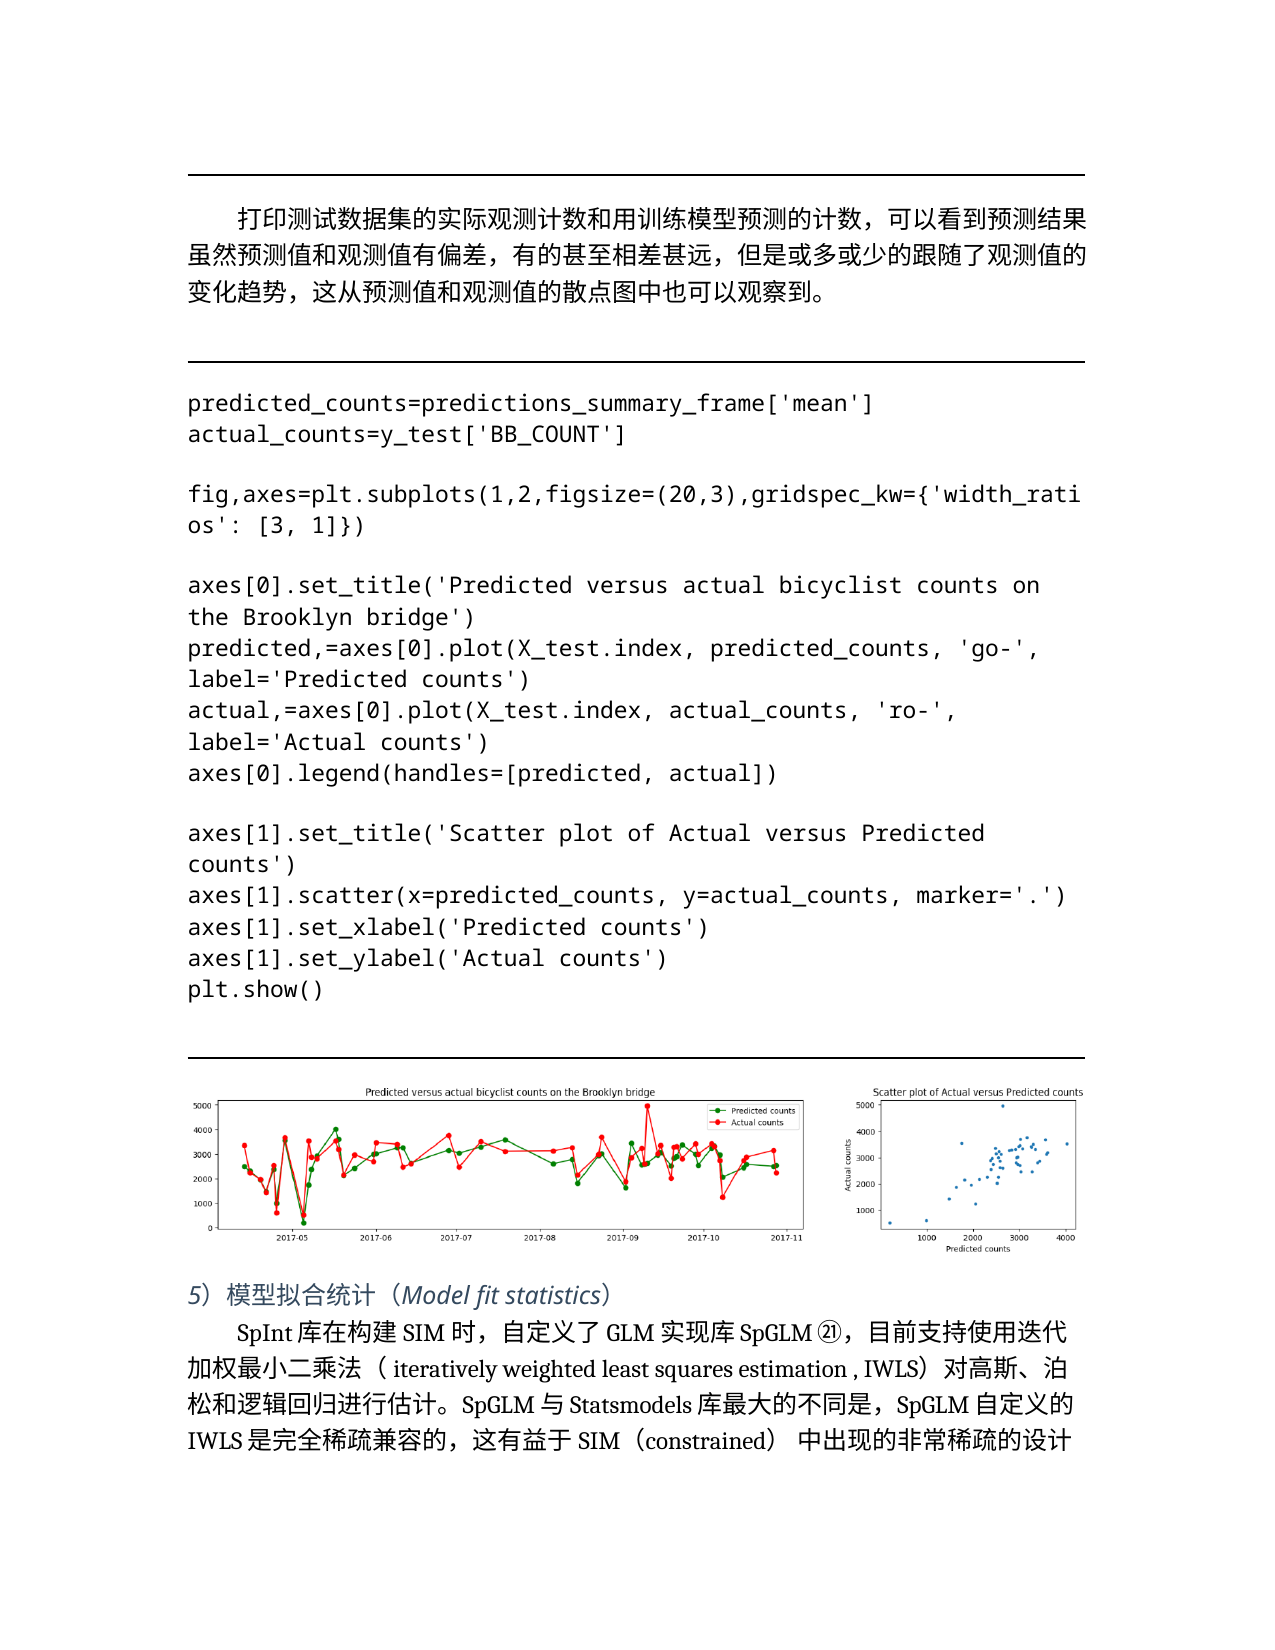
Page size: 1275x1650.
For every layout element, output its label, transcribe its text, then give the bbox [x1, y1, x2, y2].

text axes[1].set_title('Scatter plot of Actual versus Predicted counts') [187, 817, 1087, 879]
text predicted_counts=predictions_summary_frame['mean'] [187, 387, 1087, 418]
text axes[0].set_title('Predicted versus actual bicyclist counts on the Brooklyn bridge') [187, 569, 1087, 632]
text actual,=axes[0].plot(X_test.index, actual_counts, 'ro-', label='Actual counts') [187, 694, 1087, 757]
text actual_counts=y_test['BB_COUNT'] [187, 418, 1087, 449]
text predicted,=axes[0].plot(X_test.index, predicted_counts, 'go-', label='Predicted counts') [187, 632, 1087, 694]
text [187, 1312, 1087, 1457]
text plt.show() [187, 973, 1087, 1004]
text axes[1].set_ylabel('Actual counts') [187, 942, 1087, 973]
picture [187, 1082, 1088, 1258]
subtitle 5）模型拟合统计（Model ﬁt statistics） [187, 1278, 1087, 1312]
text axes[1].set_xlabel('Predicted counts') [187, 910, 1087, 942]
text axes[0].legend(handles=[predicted, actual]) [187, 757, 1087, 788]
text 打印测试数据集的实际观测计数和用训练模型预测的计数，可以看到预测结果虽然预测值和观测值有偏差，有的甚至相差甚远，但是或多或少的跟随了观测值的变化趋势，这从预测值和观测值的散点图中也可以观察到。 [187, 199, 1087, 308]
text axes[1].scatter(x=predicted_counts, y=actual_counts, marker='.') [187, 879, 1087, 910]
text fig,axes=plt.subplots(1,2,figsize=(20,3),gridspec_kw={'width_ratios': [3, 1]}) [187, 478, 1087, 540]
